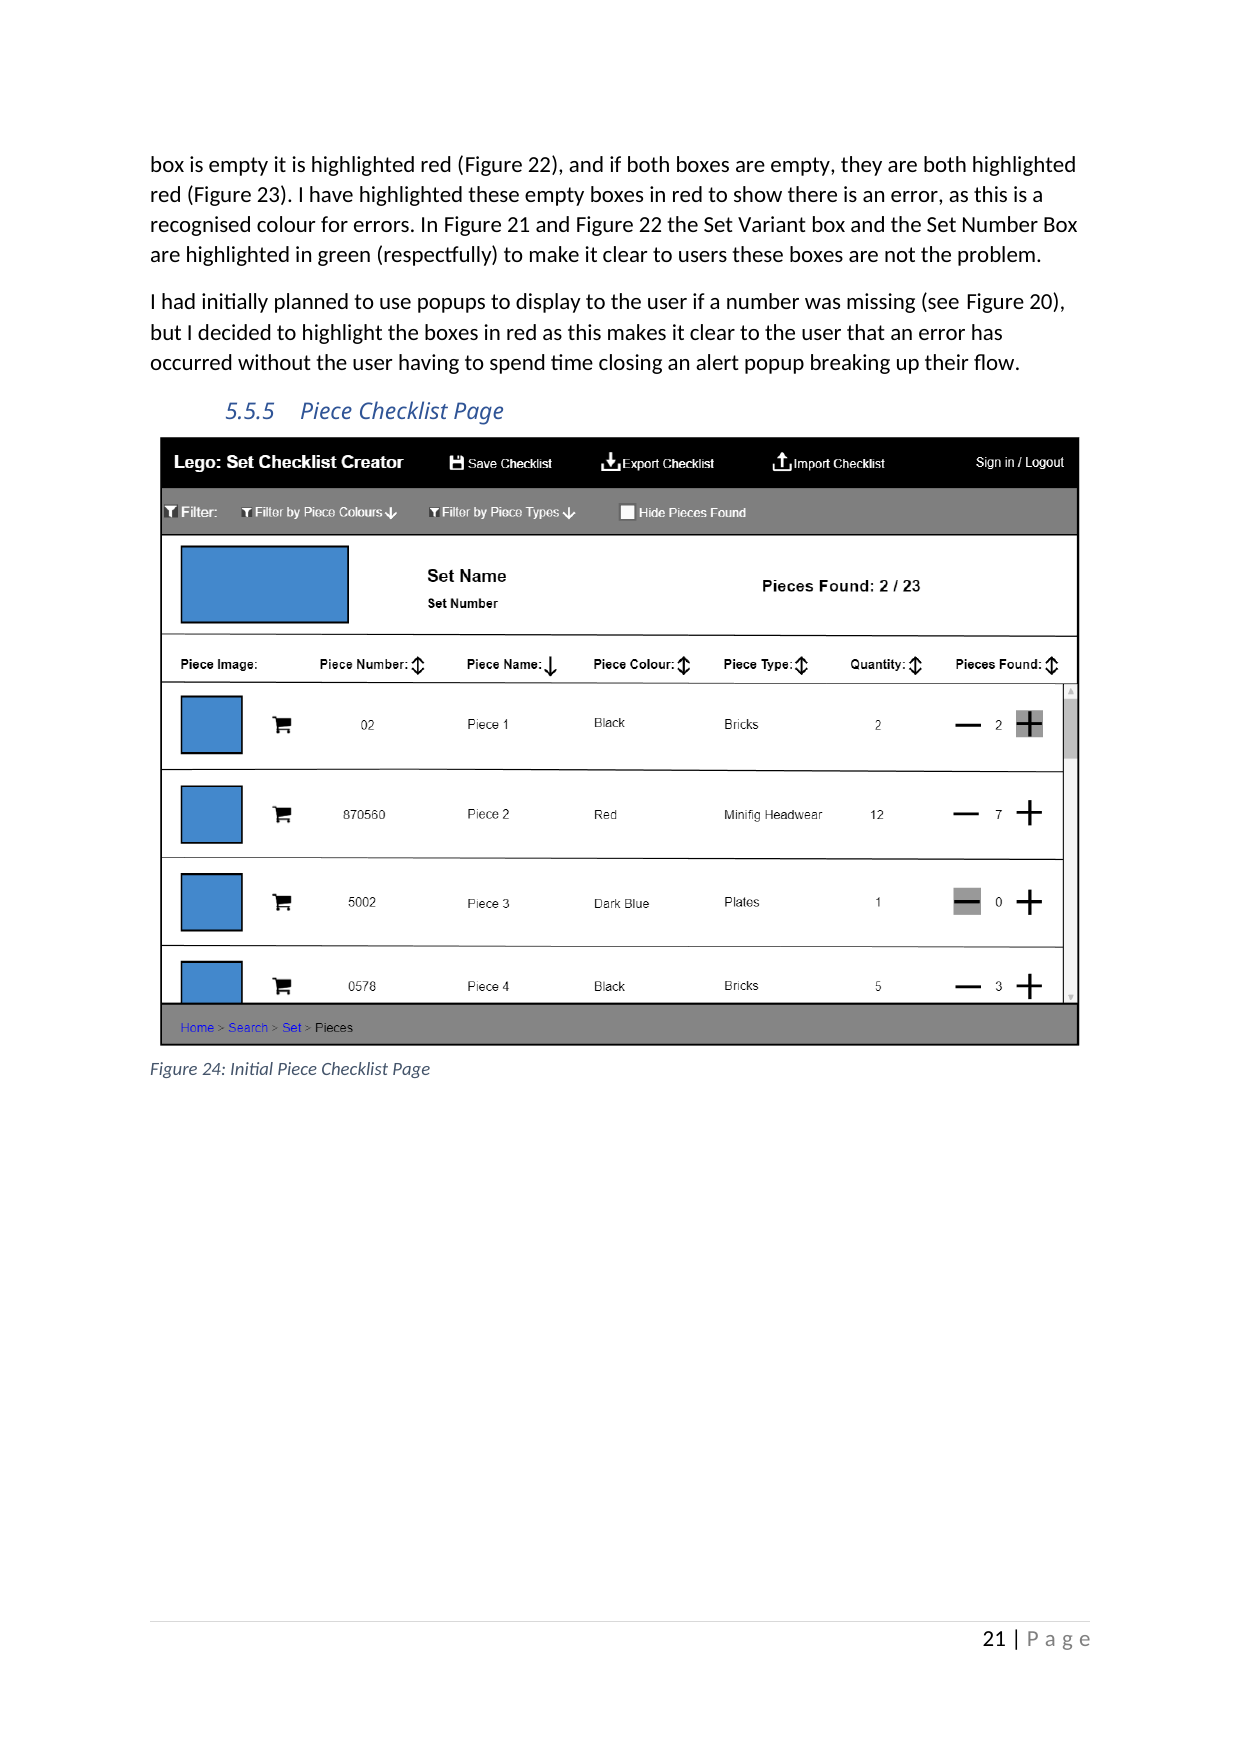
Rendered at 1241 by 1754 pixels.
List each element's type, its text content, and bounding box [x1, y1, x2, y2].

subtitle Piece Checklist Page [225, 395, 1090, 426]
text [150, 150, 1090, 269]
picture [150, 428, 1091, 1056]
text I had initially planned to use popups to display to the user if a number was missing (see Figure 20), but I decided to highlight the boxes in red as this makes it clear to the user that an error has occurred without the user having to spend time closing an alert popup breaking up their flow. [150, 287, 1090, 376]
